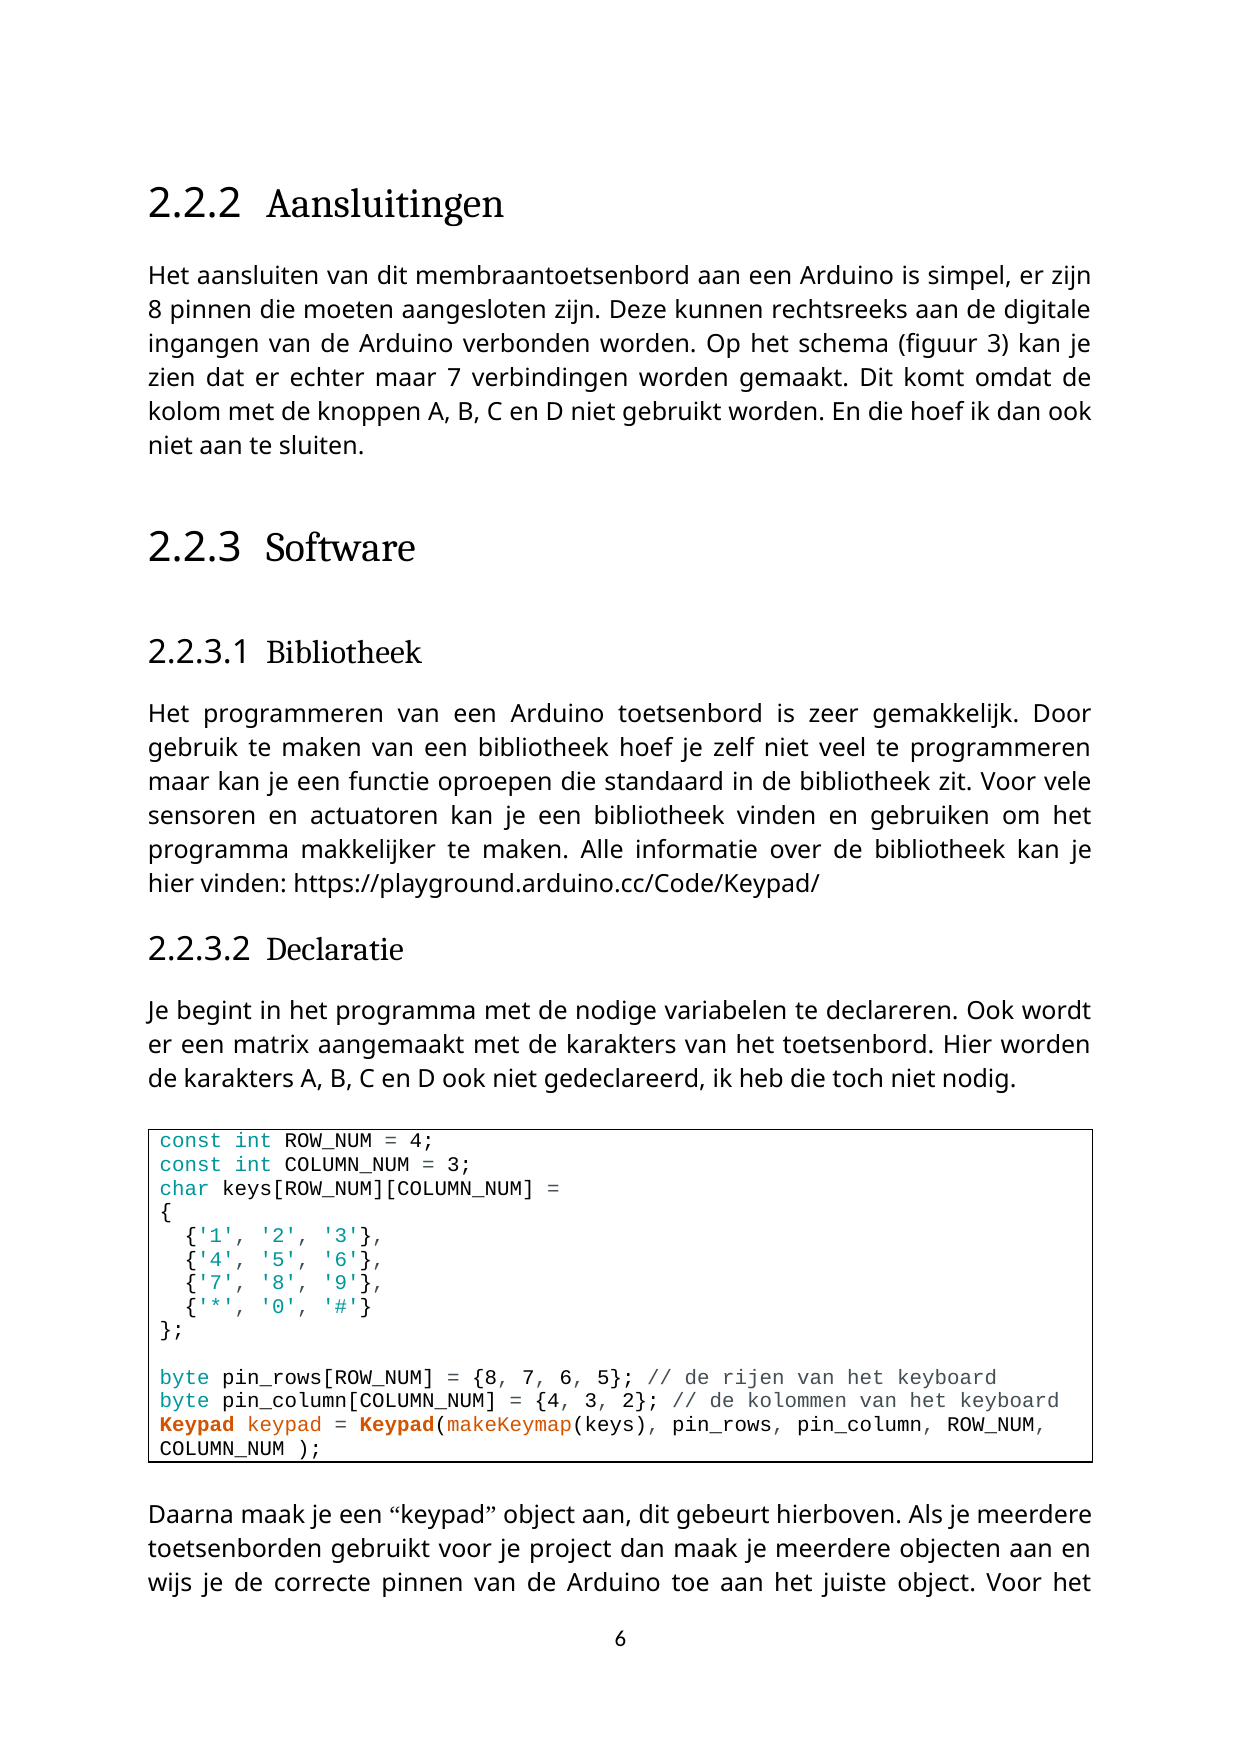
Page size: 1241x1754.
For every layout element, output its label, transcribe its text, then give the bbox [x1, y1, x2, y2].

subtitle Bibliotheek [148, 627, 1093, 673]
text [148, 1496, 1093, 1599]
subtitle Declaratie [148, 925, 1093, 970]
table_header const int ROW_NUM = 4; const int COLUMN_NUM = 3; char keys[ROW_NUM][COLUMN_NUM] = { {'1', '2', '3'}, {'4', '5', '6'}, {'7', '8', '9'}, {'*', '0', '#'} }; byte pin_rows[ROW_NUM] = {8, 7, 6, 5}; // de rijen van het keyboard byte pin_column[COLUMN_NUM] = {4, 3, 2}; // de kolommen van het keyboard Keypad keypad = Keypad(makeKeymap(keys), pin_rows, pin_column, ROW_NUM, COLUMN_NUM ); [149, 1130, 1092, 1461]
subtitle Software [148, 517, 1093, 574]
text Het aansluiten van dit membraantoetsenbord aan een Arduino is simpel, er zijn 8 pinnen die moeten aangesloten zijn. Deze kunnen rechtsreeks aan de digitale ingangen van de Arduino verbonden worden. Op het schema (figuur 3) kan je zien dat er echter maar 7 verbindingen worden gemaakt. Dit komt omdat de kolom met de knoppen A, B, C en D niet gebruikt worden. En die hoef ik dan ook niet aan te sluiten. [148, 258, 1093, 462]
text Het programmeren van een Arduino toetsenbord is zeer gemakkelijk. Door gebruik te maken van een bibliotheek hoef je zelf niet veel te programmeren maar kan je een functie oproepen die standaard in de bibliotheek zit. Voor vele sensoren en actuatoren kan je een bibliotheek vinden en gebruiken om het programma makkelijker te maken. Alle informatie over de bibliotheek kan je hier vinden: https://playground.arduino.cc/Code/Keypad/ [148, 696, 1093, 900]
subtitle Aansluitingen [148, 173, 1093, 229]
text Je begint in het programma met de nodige variabelen te declareren. Ook wordt er een matrix aangemaakt met de karakters van het toetsenbord. Hier worden de karakters A, B, C en D ook niet gedeclareerd, ik heb die toch niet nodig. [148, 993, 1093, 1095]
